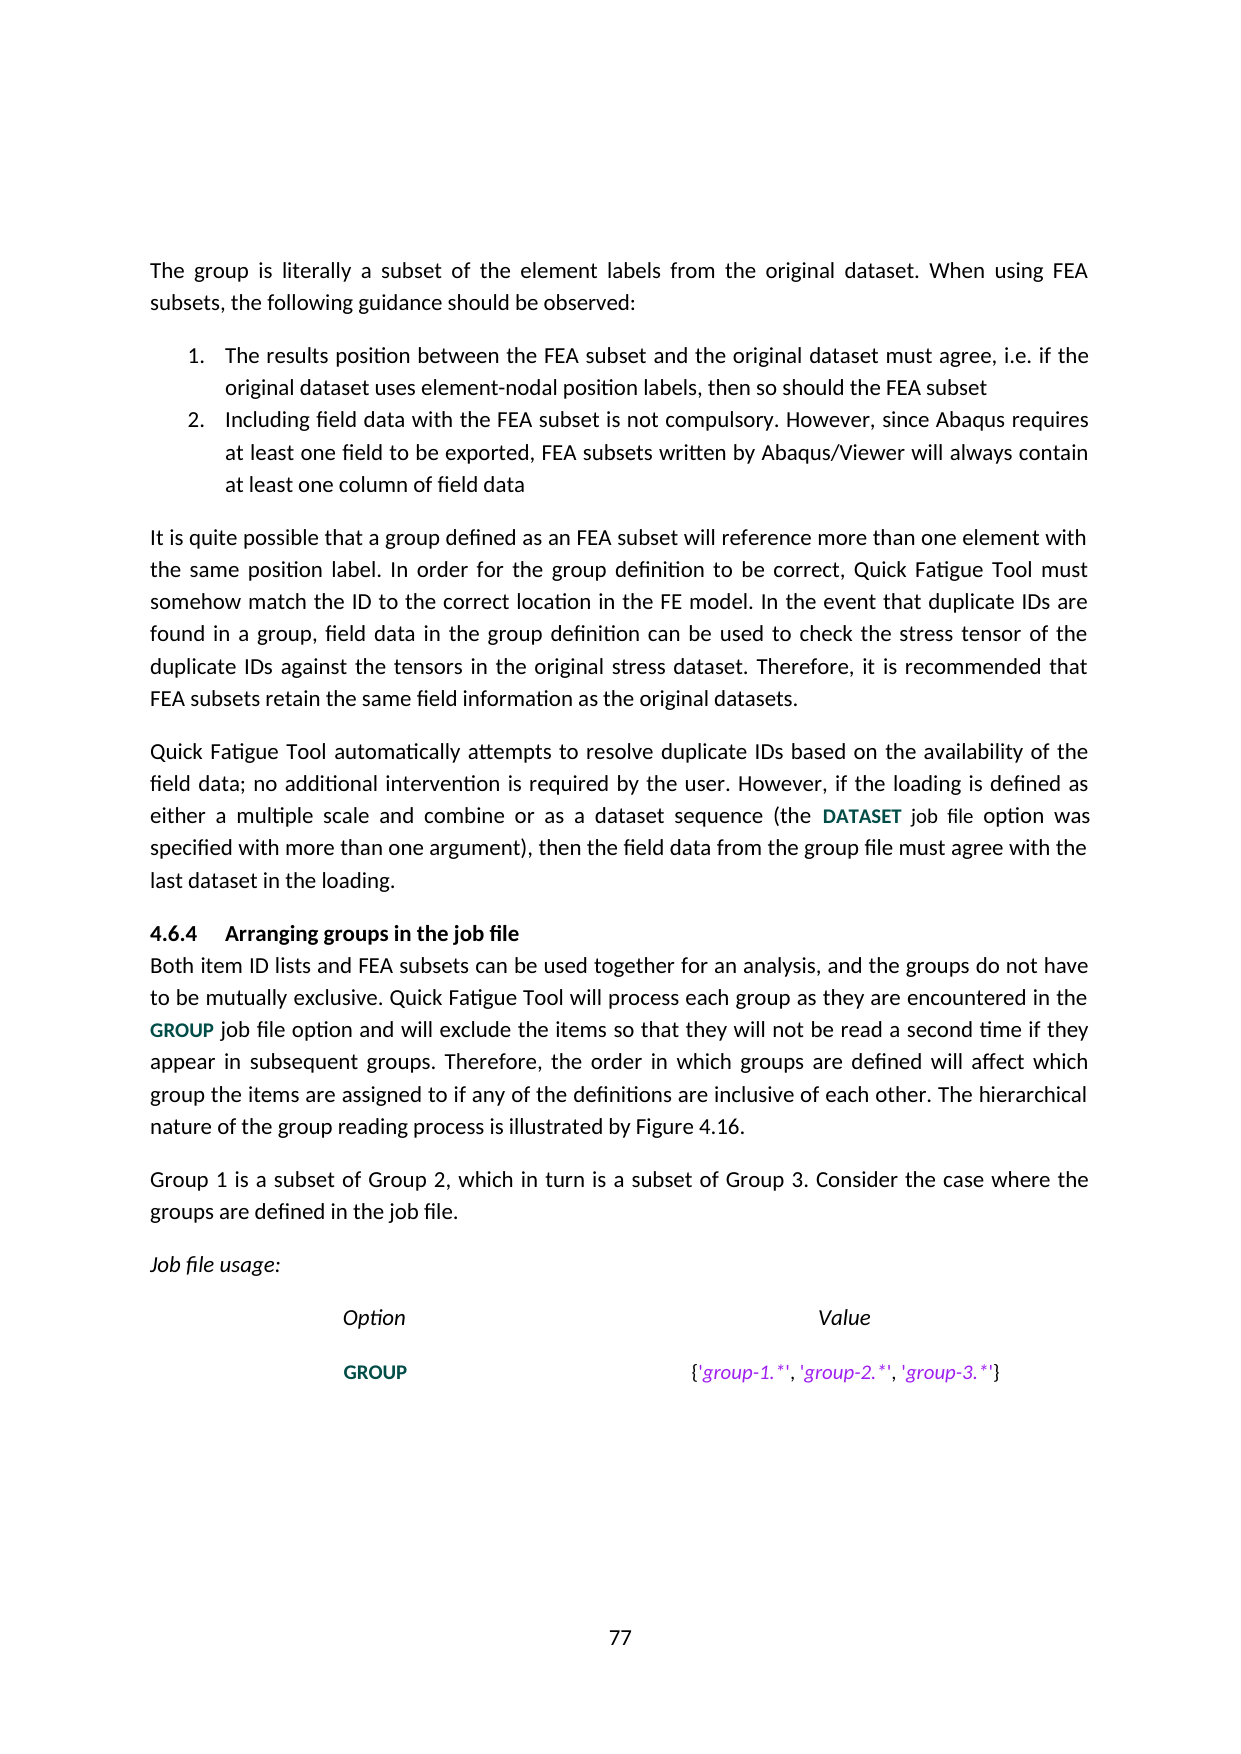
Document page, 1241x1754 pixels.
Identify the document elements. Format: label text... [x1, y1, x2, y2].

text The group is literally a subset of the element labels from the original dataset. When using FEA subsets, the following guidance should be observed: [150, 256, 1090, 316]
list Including field data with the FEA subset is not compulsory. However, since Abaqus requires at least one field to be exported, FEA subsets written by Abaqus/Viewer will always contain at least one column of field data [187, 406, 1090, 498]
list The results position between the FEA subset and the original dataset must agree, i.e. if the original dataset uses element-nodal position labels, then so should the FEA subset [187, 341, 1090, 401]
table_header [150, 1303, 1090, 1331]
text It is quite possible that a group defined as an FEA subset will reference more than one element with the same position label. In order for the group definition to be correct, Quick Fatigue Tool must somehow match the ID to the correct location in the FE model. In the event that duplicate IDs are found in a group, field data in the group definition can be used to check the stress tensor of the duplicate IDs against the tensors in the original stress dataset. Therefore, it is recommended that FEA subsets retain the same field information as the original datasets. [150, 523, 1090, 712]
text Both item ID lists and FEA subsets can be used together for an analysis, and the groups do not have to be mutually exclusive. Quick Fatigue Tool will process each group as they are encountered in the GROUP job file option and will exclude the items so that they will not be read a second time if they appear in subsequent groups. Therefore, the order in which groups are defined will affect which group the items are assigned to if any of the definitions are inclusive of each other. The hierarchical nature of the group reading process is illustrated by Figure 4.16. [150, 951, 1090, 1140]
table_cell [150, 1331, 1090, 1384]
text Quick Fatigue Tool automatically attempts to resolve duplicate IDs based on the availability of the field data; no additional intervention is required by the user. However, if the loading is defined as either a multiple scale and combine or as a dataset sequence (the DATASET job file option was specified with more than one argument), then the field data from the group file must agree with the last dataset in the loading. [150, 737, 1090, 894]
text Job file usage: [150, 1250, 1090, 1278]
text Group 1 is a subset of Group 2, which in turn is a subset of Group 3. Consider the case where the groups are defined in the job file. [150, 1165, 1090, 1225]
subtitle 4.6.4 Arranging groups in the job file [150, 919, 1090, 947]
